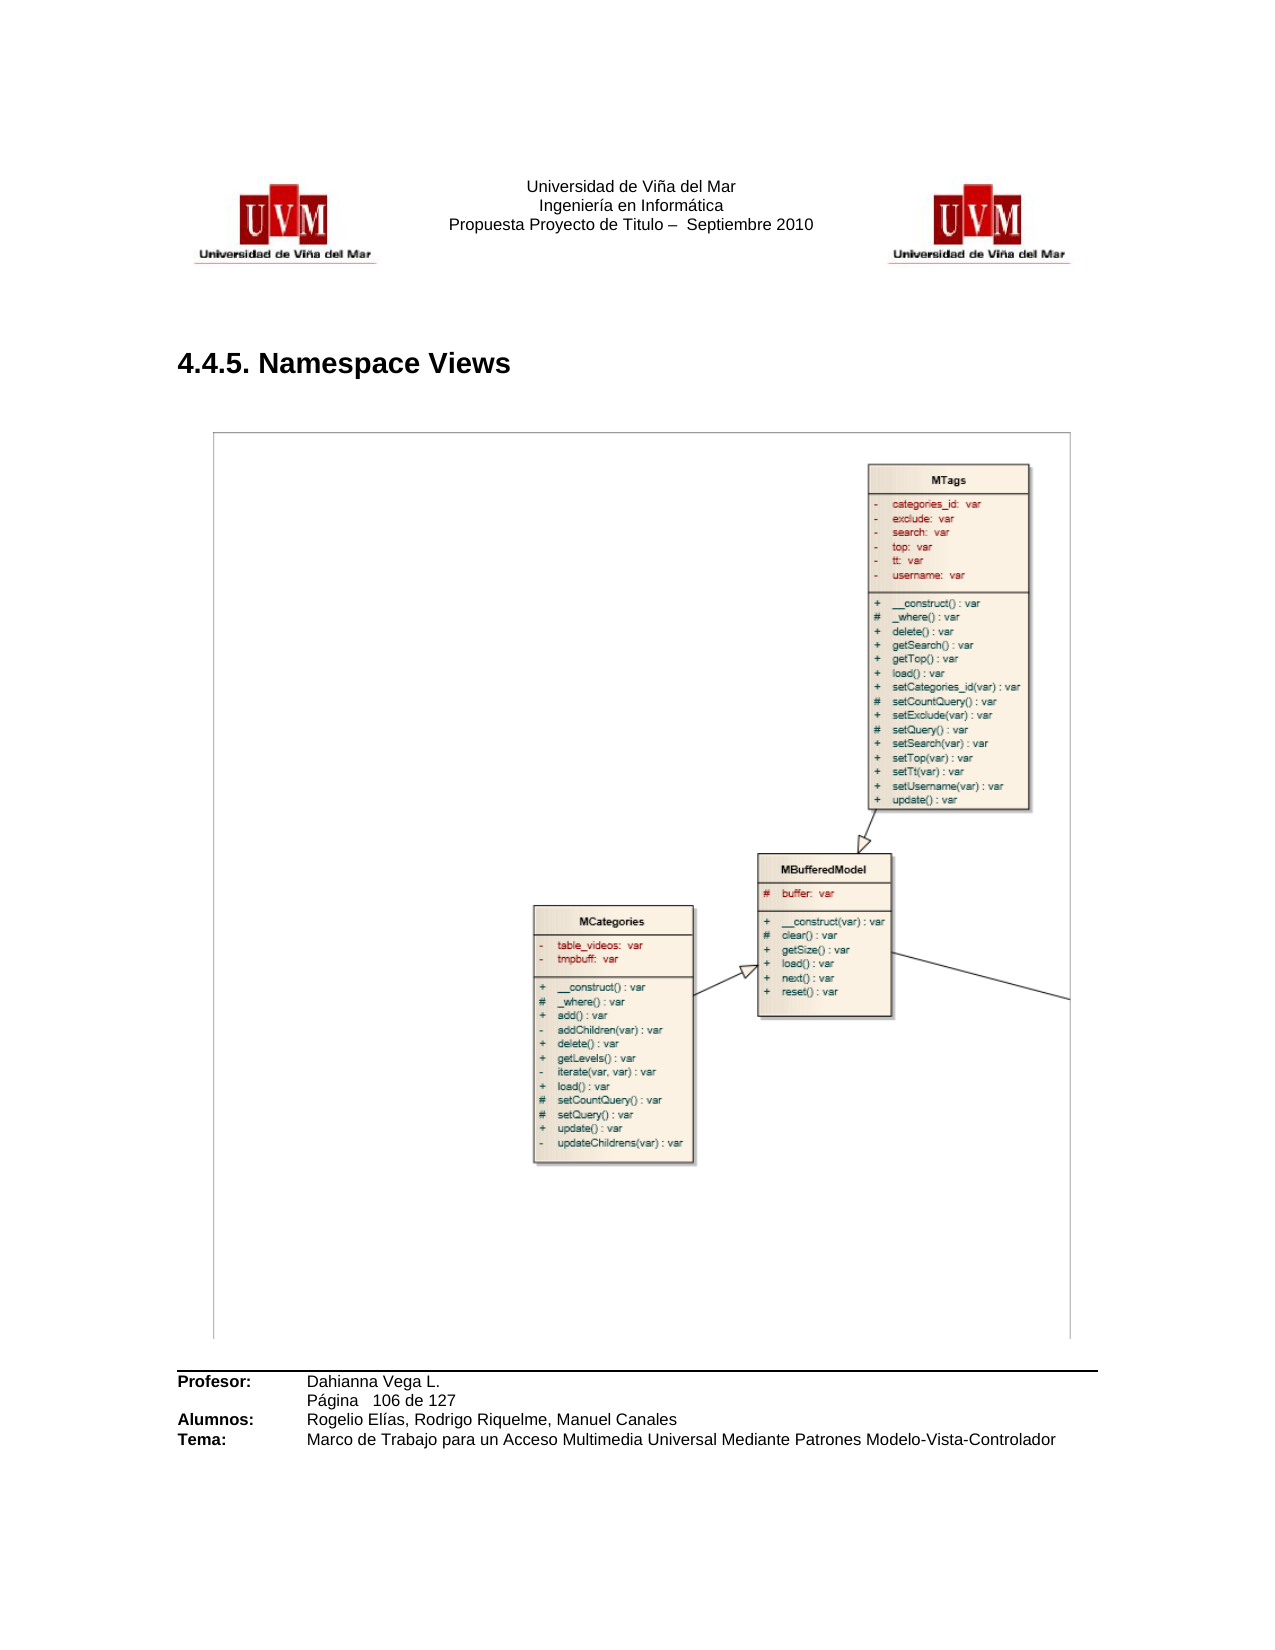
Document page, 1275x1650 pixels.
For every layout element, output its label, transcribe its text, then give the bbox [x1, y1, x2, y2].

picture [871, 176, 1084, 267]
picture [177, 176, 390, 267]
picture [177, 396, 1098, 1339]
subtitle 4.4.5. Namespace Views [177, 346, 1098, 396]
